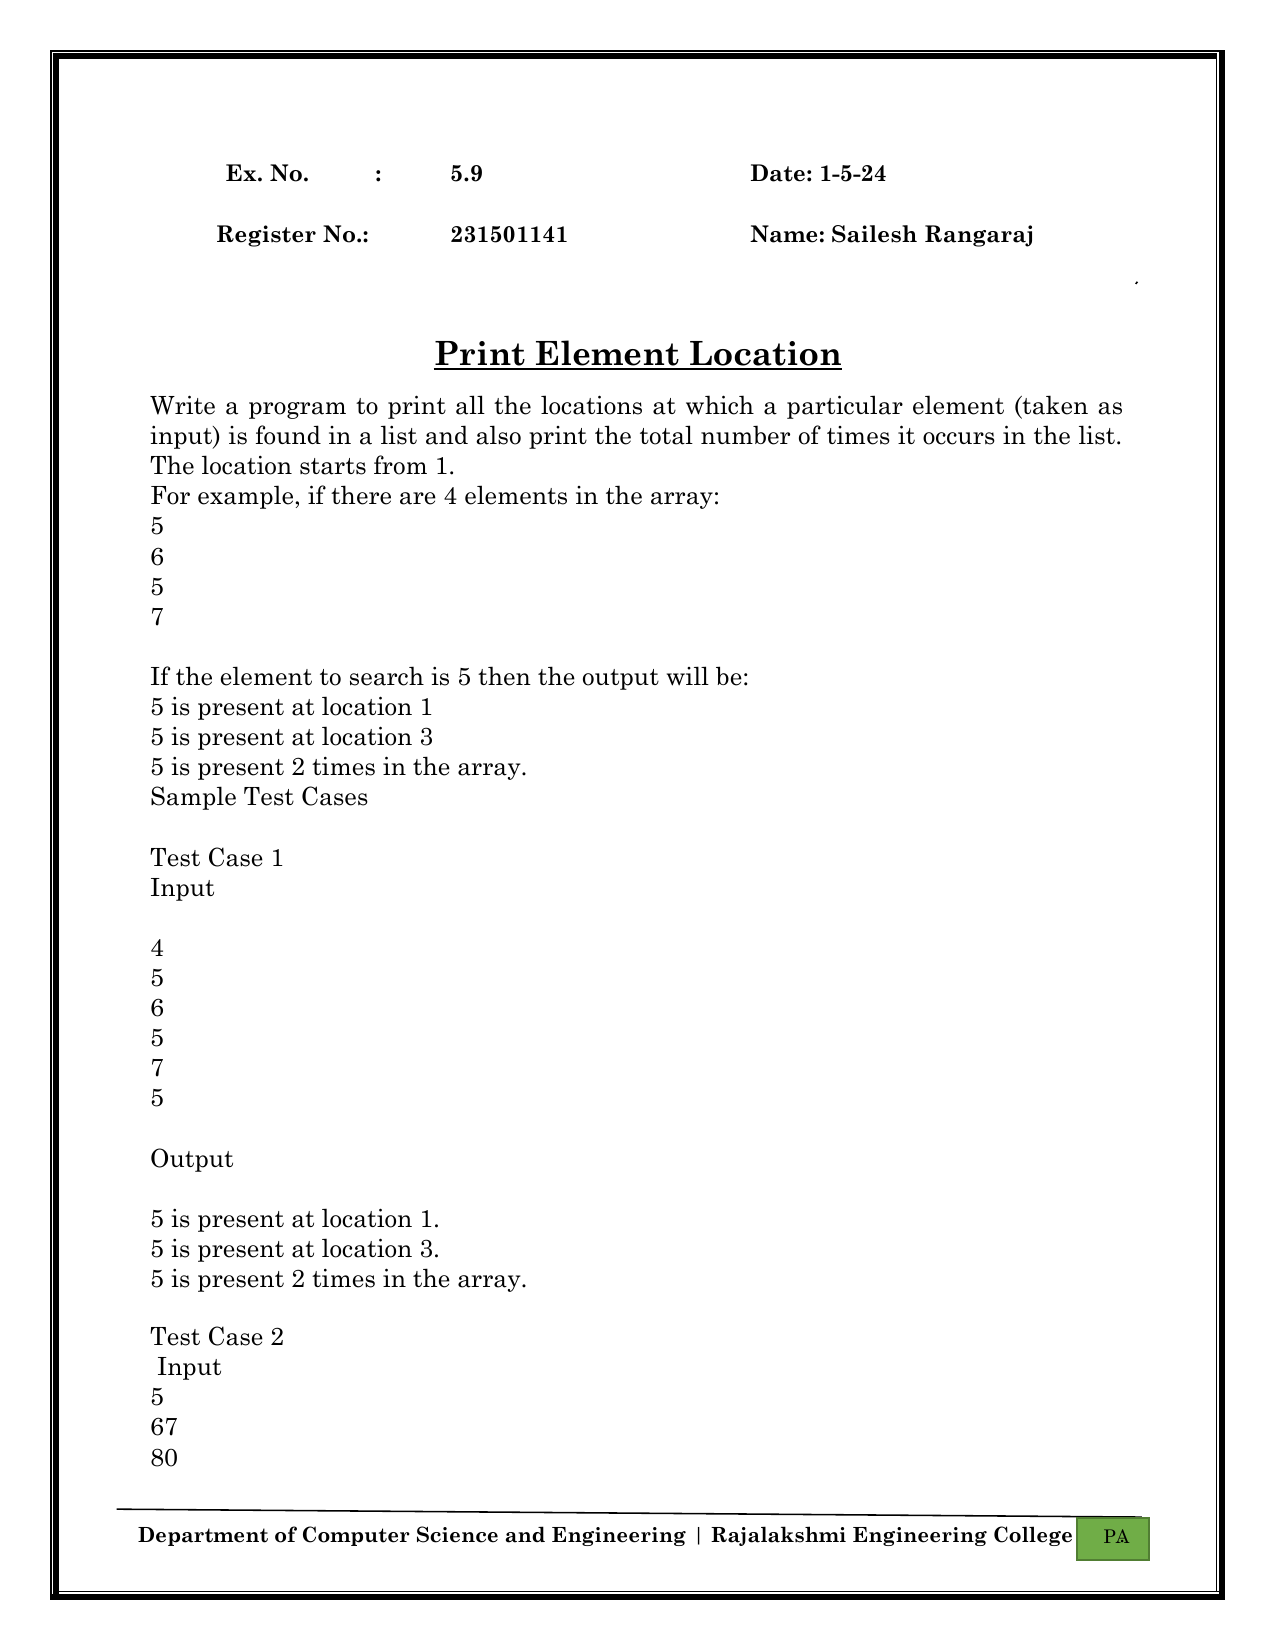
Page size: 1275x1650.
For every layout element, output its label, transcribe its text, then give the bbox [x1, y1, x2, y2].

text 7 [150, 600, 1125, 631]
text 5 is present 2 times in the array. [150, 751, 1125, 781]
text 6 [150, 992, 1125, 1022]
text Write a program to print all the locations at which a particular element (taken as input) is found in a list and also print the total number of times it occurs in the list. The location starts from 1. [150, 390, 1125, 480]
text 5 is present at location 3 [150, 721, 1125, 751]
text 5 [150, 1082, 1125, 1112]
text 5 [150, 1022, 1125, 1052]
text 6 [150, 540, 1125, 570]
text Input [150, 871, 1125, 901]
text 67 [150, 1411, 1125, 1441]
text 80 [150, 1441, 1125, 1471]
text For example, if there are 4 elements in the array: [150, 480, 1125, 510]
text 4 [150, 932, 1125, 962]
text 5 is present 2 times in the array. [150, 1263, 1125, 1293]
text 5 is present at location 1. [150, 1202, 1125, 1233]
text 5 [150, 1381, 1125, 1411]
text If the element to search is 5 then the output will be: [150, 661, 1125, 691]
text 5 [150, 570, 1125, 600]
text Ex. No. : 5.9 Date: 1-5-24 [150, 159, 1125, 187]
text Test Case 1 [150, 841, 1125, 871]
text Input [150, 1351, 1125, 1381]
text Sample Test Cases [150, 781, 1125, 811]
text 5 [150, 510, 1125, 540]
text Output [150, 1142, 1125, 1172]
text 7 [150, 1052, 1125, 1082]
text 5 is present at location 3. [150, 1233, 1125, 1263]
text 5 [150, 962, 1125, 992]
text 5 is present at location 1 [150, 691, 1125, 721]
text Print Element Location [150, 333, 1125, 373]
text Register No.: 231501141 Name: Sailesh Rangaraj [150, 219, 1125, 247]
text Test Case 2 [150, 1321, 1125, 1351]
